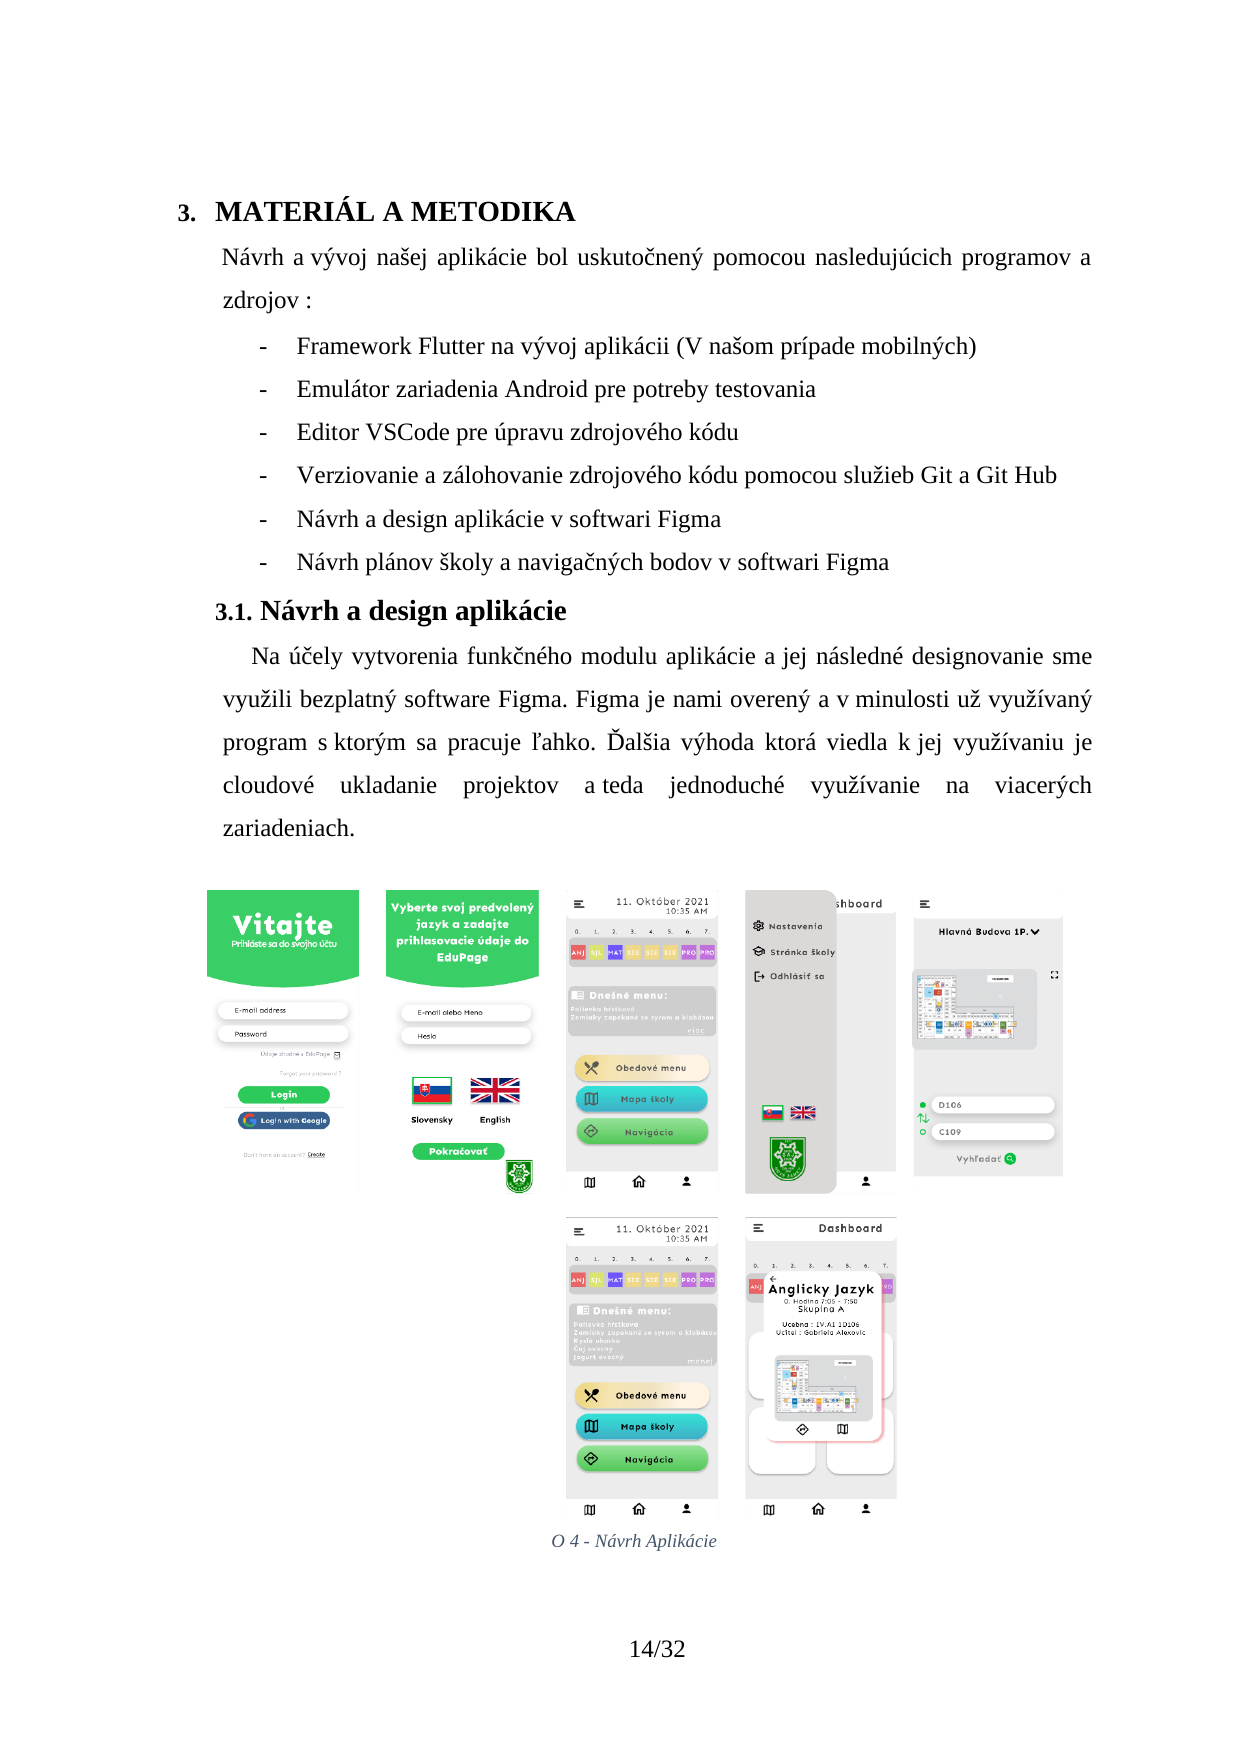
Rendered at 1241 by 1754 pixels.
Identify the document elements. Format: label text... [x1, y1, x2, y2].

text Návrh a vývoj našej aplikácie bol uskutočnený pomocou nasledujúcich programov a zdrojov : [221, 242, 1092, 314]
list Návrh a design aplikácie v softwari Figma [259, 504, 1092, 532]
subtitle MATERIÁL A METODIKA [177, 194, 1092, 227]
list Editor VSCode pre úpravu zdrojového kódu [259, 417, 1092, 446]
text Návrh a design aplikácie [215, 593, 1092, 627]
list Návrh plánov školy a navigačných bodov v softwari Figma [259, 547, 1092, 576]
list Verziovanie a zálohovanie zdrojového kódu pomocou služieb Git a Git Hub [259, 461, 1092, 489]
list Framework Flutter na vývoj aplikácii (V našom prípade mobilných) [259, 331, 1092, 360]
text Na účely vytvorenia funkčného modulu aplikácie a jej následné designovanie sme využili bezplatný software Figma. Figma je nami overený a v minulosti už využívaný program s ktorým sa pracuje ľahko. Ďalšia výhoda ktorá viedla k jej využívaniu je cloudové ukladanie projektov a teda jednoduché využívanie na viacerých zariadeniach. [223, 641, 1092, 842]
list Emulátor zariadenia Android pre potreby testovania [259, 374, 1092, 403]
picture [207, 890, 1063, 1521]
